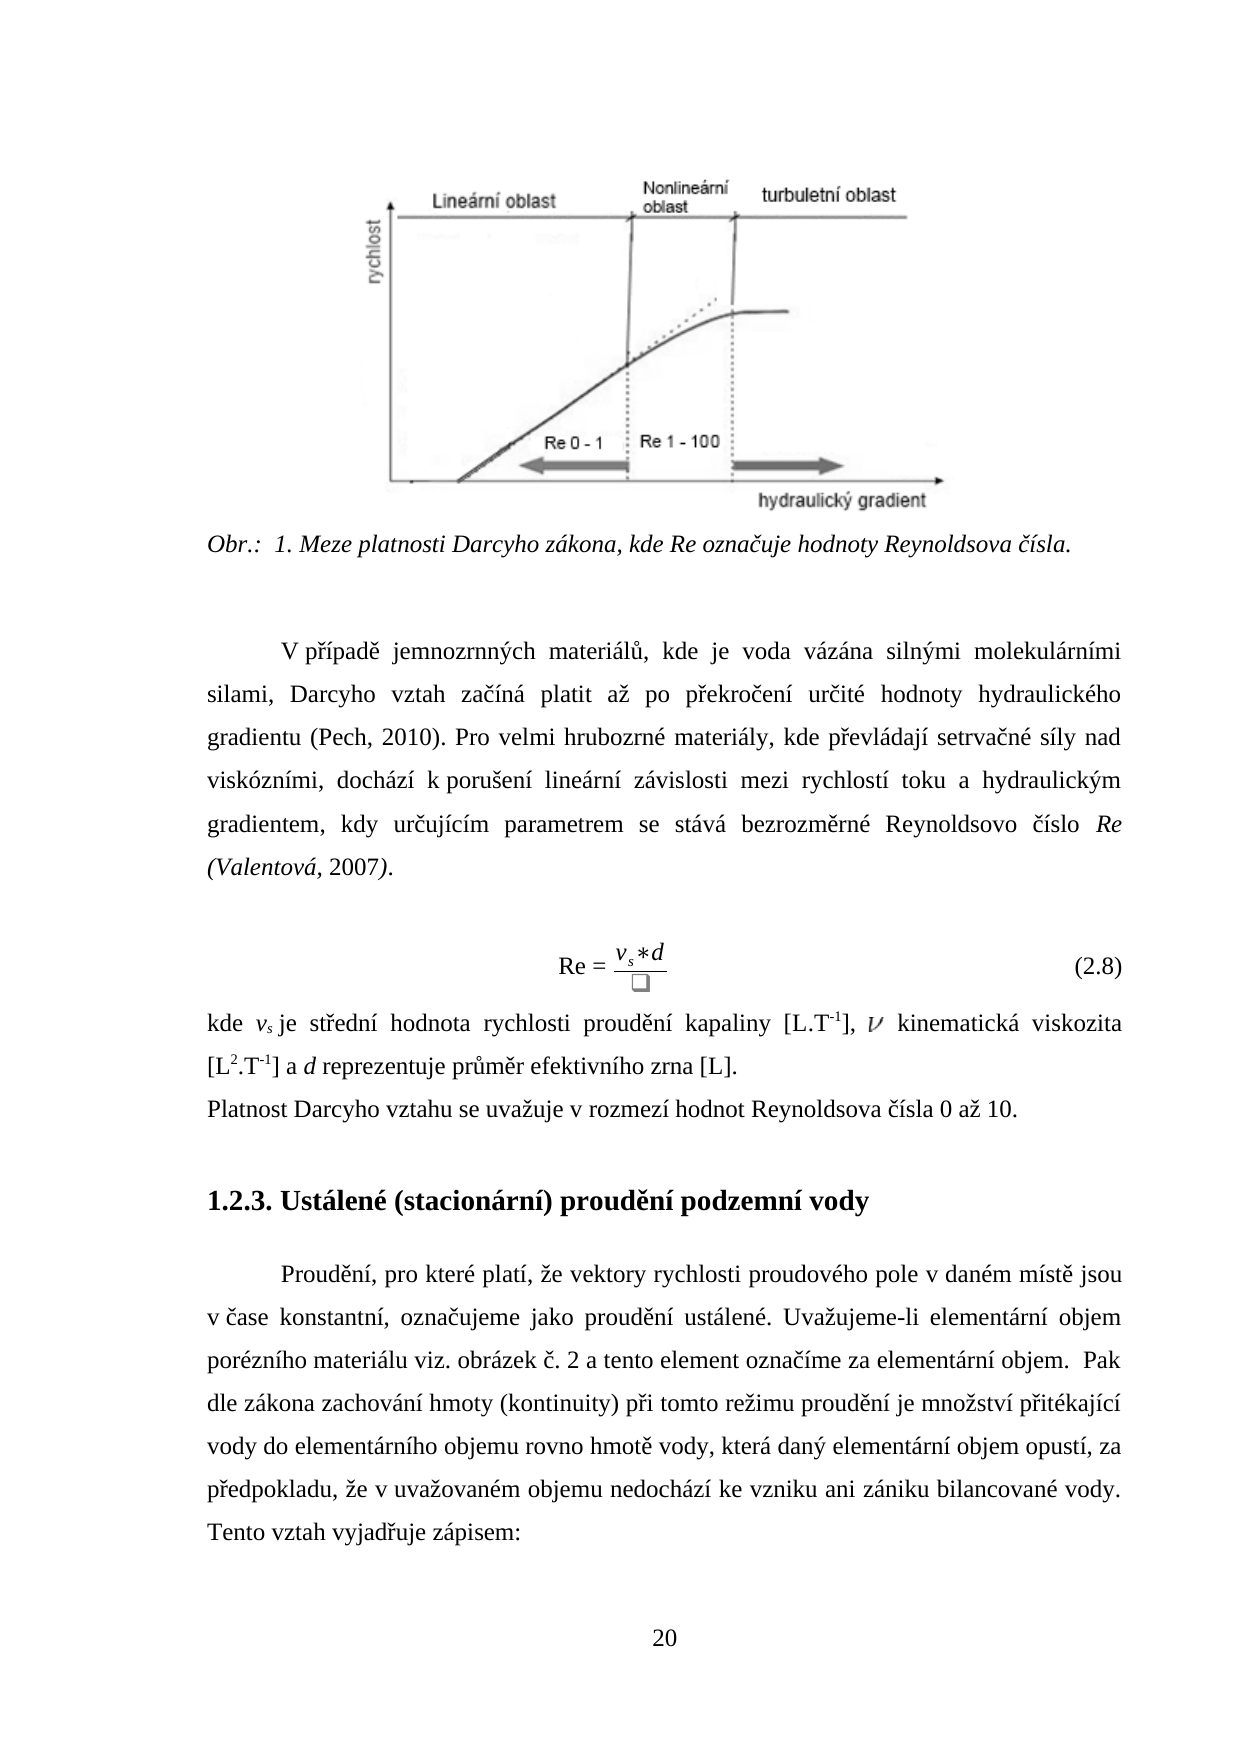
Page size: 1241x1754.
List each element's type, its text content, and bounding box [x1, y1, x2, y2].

picture [868, 1017, 885, 1032]
text V případě jemnozrnných materiálů, kde je voda vázána silnými molekulárními silami, Darcyho vztah začíná platit až po překročení určité hodnoty hydraulického gradientu (Pech, 2010). Pro velmi hrubozrné materiály, kde převládají setrvačné síly nad viskózními, dochází k porušení lineární závislosti mezi rychlostí toku a hydraulickým gradientem, kdy určujícím parametrem se stává bezrozměrné Reynoldsovo číslo Re (Valentová, 2007). [207, 636, 1122, 881]
picture [360, 177, 969, 515]
subtitle 1.2.3. Ustálené (stacionární) proudění podzemní vody [207, 1183, 1122, 1217]
text Proudění, pro které platí, že vektory rychlosti proudového pole v daném místě jsou v čase konstantní, označujeme jako proudění ustálené. Uvažujeme-li elementární objem porézního materiálu viz. obrázek č. 2 a tento element označíme za elementární objem. Pak dle zákona zachování hmoty (kontinuity) při tomto režimu proudění je množství přitékající vody do elementárního objemu rovno hmotě vody, která daný elementární objem opustí, za předpokladu, že v uvažovaném objemu nedochází ke vzniku ani zániku bilancované vody. Tento vztah vyjadřuje zápisem: [207, 1259, 1122, 1546]
text kde vs je střední hodnota rychlosti proudění kapaliny [L.T-1], kinematická viskozita [L2.T-1] a d reprezentuje průměr efektivního zrna [L]. [207, 1008, 1122, 1080]
text Platnost Darcyho vztahu se uvažuje v rozmezí hodnot Reynoldsova čísla 0 až 10. [207, 1094, 1122, 1123]
text Re = (2.8) [207, 938, 1122, 994]
text Obr.: 1. Meze platnosti Darcyho zákona, kde Re označuje hodnoty Reynoldsova čísla. [207, 529, 1122, 558]
